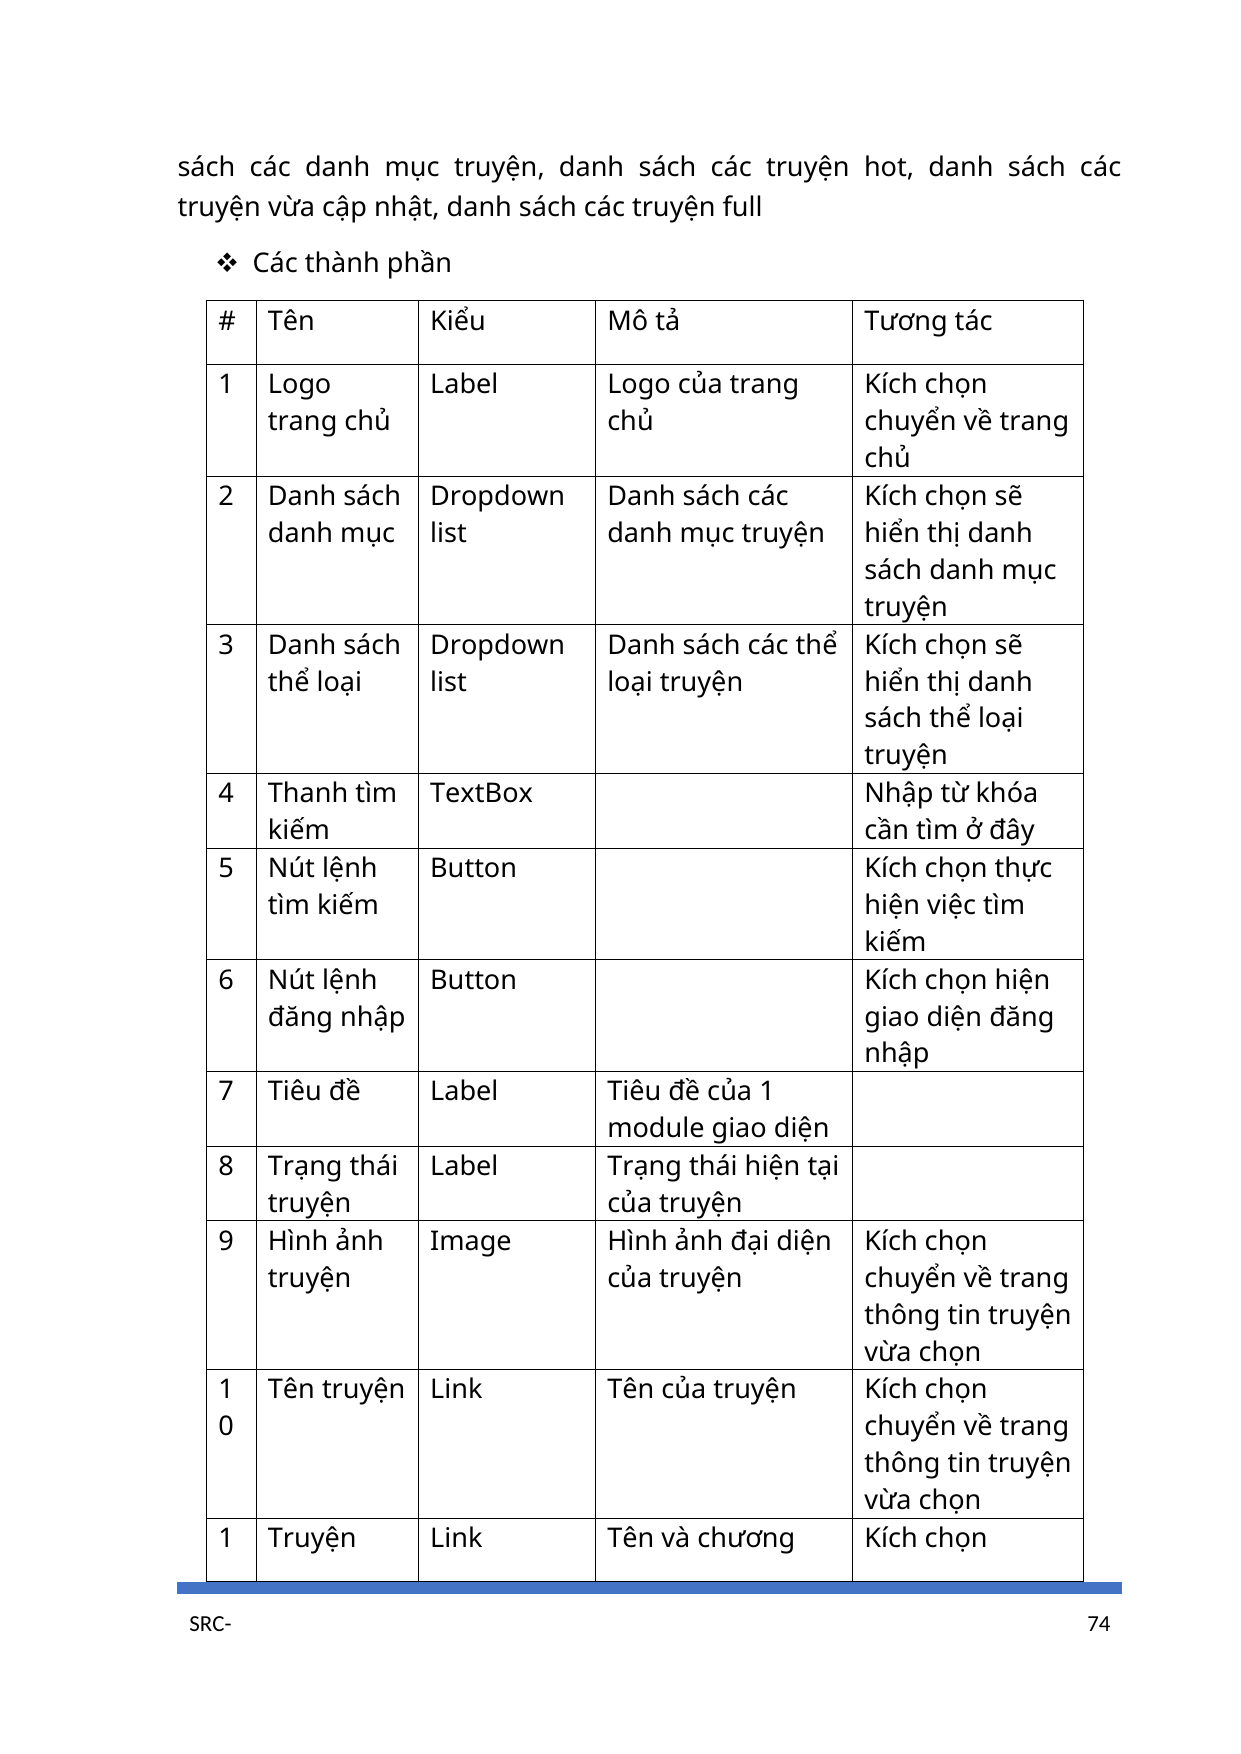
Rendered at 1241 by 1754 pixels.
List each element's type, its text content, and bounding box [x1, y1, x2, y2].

table_cell Nhập từ khóa cần tìm ở đây [853, 774, 1083, 847]
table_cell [853, 1519, 1083, 1581]
table_cell [853, 1147, 1083, 1220]
table_cell Danh sách danh mục [257, 477, 418, 624]
table_header Tương tác [853, 301, 1083, 364]
table_cell 6 [207, 960, 256, 1071]
table_cell Kích chọn thực hiện việc tìm kiếm [853, 849, 1083, 959]
table_cell Trạng thái truyện [257, 1147, 418, 1220]
table_cell Label [419, 365, 595, 476]
table_cell Dropdown list [419, 477, 595, 624]
table_cell [596, 849, 852, 959]
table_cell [596, 1519, 852, 1581]
table_cell TextBox [419, 774, 595, 847]
table_cell Danh sách thể loại [257, 625, 418, 773]
table_header Kiểu [419, 301, 595, 364]
table_cell Trạng thái hiện tại của truyện [596, 1147, 852, 1220]
table_cell [596, 960, 852, 1071]
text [177, 148, 1122, 224]
table_cell 2 [207, 477, 256, 624]
table_cell 9 [207, 1221, 256, 1369]
table_cell Hình ảnh truyện [257, 1221, 418, 1369]
table_header # [207, 301, 256, 364]
list Các thành phần [215, 244, 1122, 281]
table_cell Truyện vừa đọc [257, 1519, 418, 1581]
table_cell Hình ảnh đại diện của truyện [596, 1221, 852, 1369]
table_cell 8 [207, 1147, 256, 1220]
table_cell Tên của truyện [596, 1370, 852, 1517]
table_header Mô tả [596, 301, 852, 364]
table_header Tên [257, 301, 418, 364]
table_cell Danh sách các danh mục truyện [596, 477, 852, 624]
table_cell Tiêu đề của 1 module giao diện [596, 1072, 852, 1146]
table_cell [596, 774, 852, 847]
table_cell Label [419, 1147, 595, 1220]
table_cell Dropdown list [419, 625, 595, 773]
table_cell Button [419, 960, 595, 1071]
table_cell Thanh tìm kiếm [257, 774, 418, 847]
table_cell 10 [207, 1370, 256, 1517]
table_cell Link [419, 1370, 595, 1517]
table_cell Nút lệnh tìm kiếm [257, 849, 418, 959]
table_cell 11 [207, 1519, 256, 1581]
table_cell Tên truyện [257, 1370, 418, 1517]
table_cell Link [419, 1519, 595, 1581]
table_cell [853, 1370, 1083, 1517]
table_cell Kích chọn chuyển về trang thông tin truyện vừa chọn [853, 1221, 1083, 1369]
table_cell Label [419, 1072, 595, 1146]
table_cell Kích chọn hiện giao diện đăng nhập [853, 960, 1083, 1071]
table_cell 1 [207, 365, 256, 476]
table_cell Kích chọn sẽ hiển thị danh sách thể loại truyện [853, 625, 1083, 773]
table_cell Tiêu đề [257, 1072, 418, 1146]
table_cell [853, 1072, 1083, 1146]
table_cell Image [419, 1221, 595, 1369]
table_cell Kích chọn sẽ hiển thị danh sách danh mục truyện [853, 477, 1083, 624]
table_cell Nút lệnh đăng nhập [257, 960, 418, 1071]
table_cell Danh sách các thể loại truyện [596, 625, 852, 773]
table_cell 3 [207, 625, 256, 773]
table_cell Button [419, 849, 595, 959]
table_cell Logo trang chủ [257, 365, 418, 476]
table_cell Logo của trang chủ [596, 365, 852, 476]
table_cell 5 [207, 849, 256, 959]
table_cell Kích chọn chuyển về trang chủ [853, 365, 1083, 476]
table_cell 4 [207, 774, 256, 847]
table_cell 7 [207, 1072, 256, 1146]
